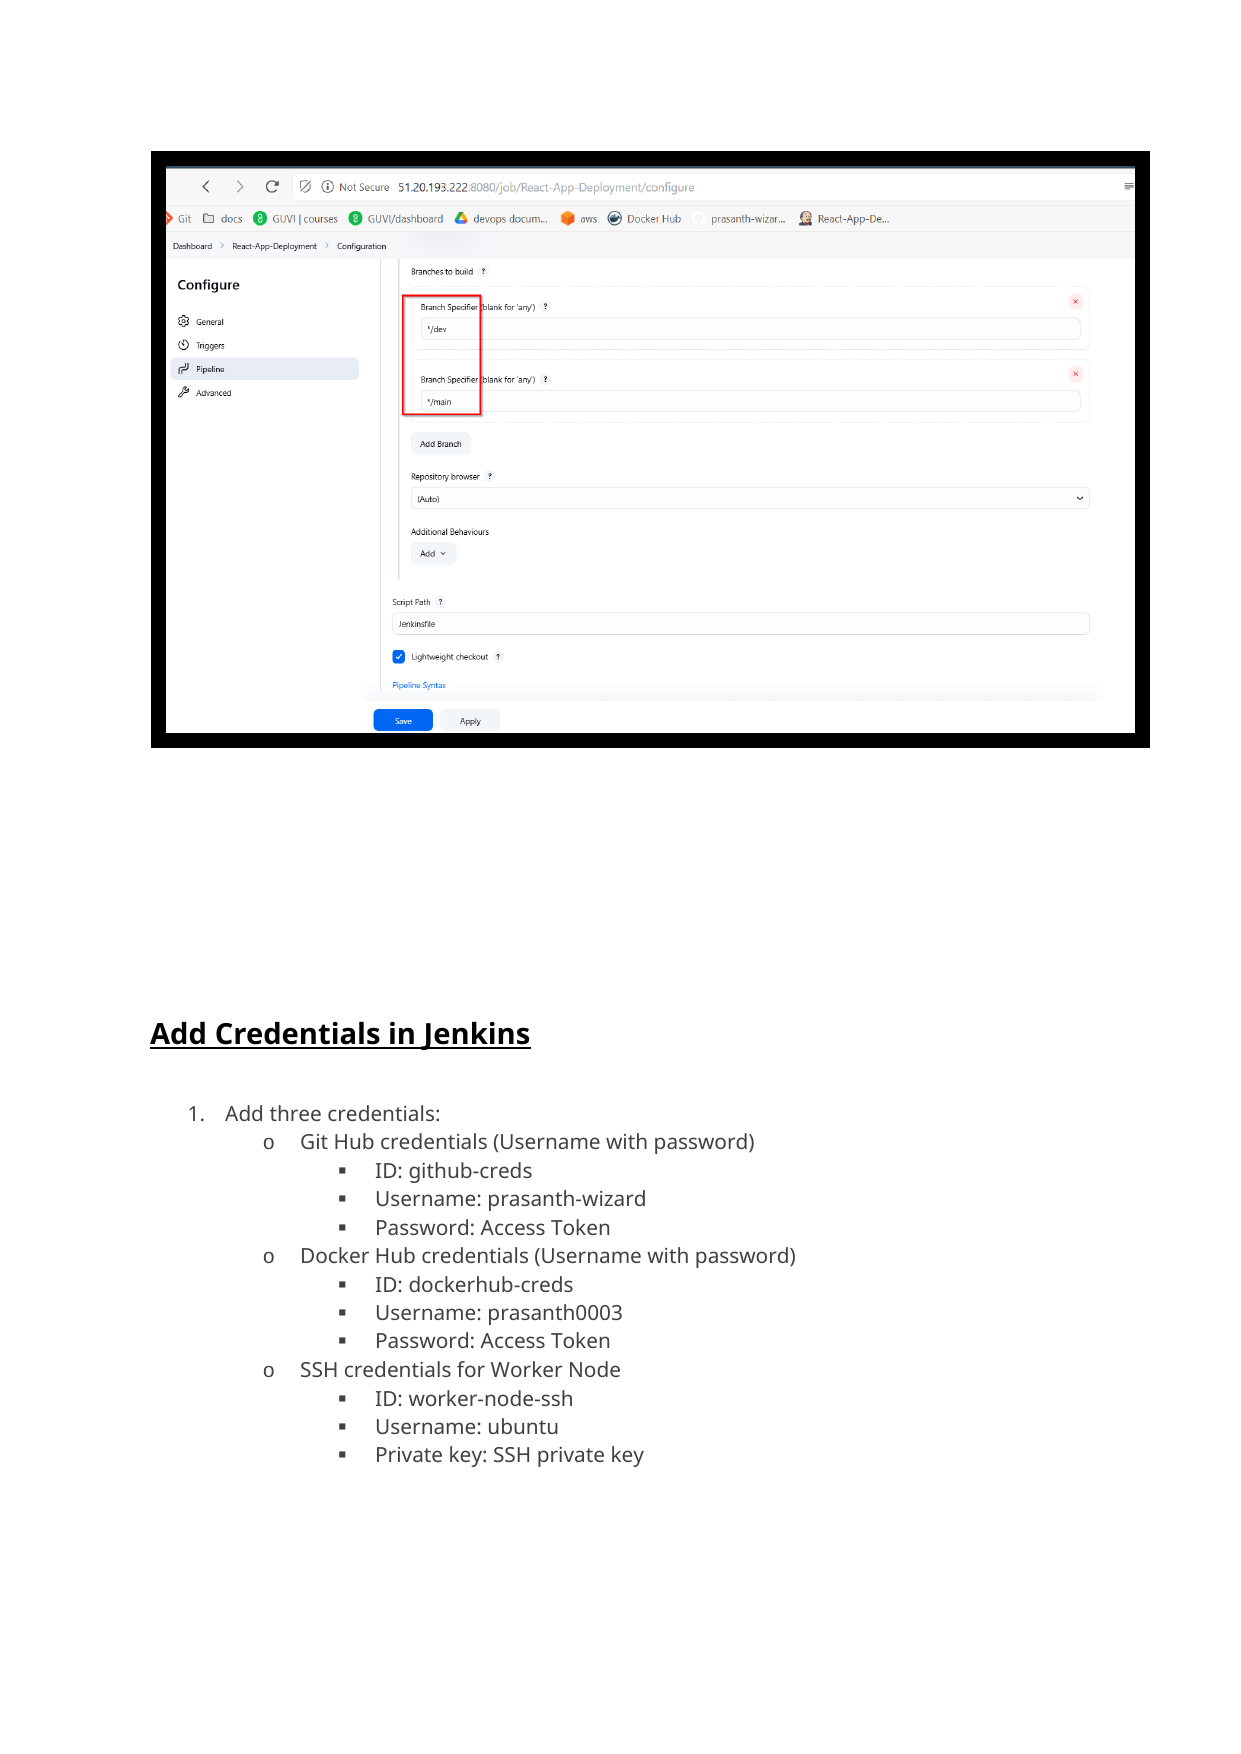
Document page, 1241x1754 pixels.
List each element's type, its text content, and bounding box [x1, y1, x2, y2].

list ID: dockerhub-creds [337, 1270, 1090, 1298]
list ID: github-creds [337, 1156, 1090, 1184]
list Password: Access Token [337, 1213, 1090, 1241]
list Private key: SSH private key [337, 1441, 1090, 1469]
text Add Credentials in Jenkins [150, 1013, 1090, 1053]
list Password: Access Token [337, 1327, 1090, 1355]
picture [166, 166, 1135, 733]
list Docker Hub credentials (Username with password) [262, 1241, 1090, 1270]
list SSH credentials for Worker Node [262, 1355, 1090, 1384]
list ID: worker-node-ssh [337, 1384, 1090, 1412]
list Username: prasanth0003 [337, 1298, 1090, 1327]
list Add three credentials: [187, 1099, 1090, 1127]
list Username: prasanth-wizard [337, 1184, 1090, 1213]
list Git Hub credentials (Username with password) [262, 1127, 1090, 1156]
list Username: ubuntu [337, 1412, 1090, 1441]
